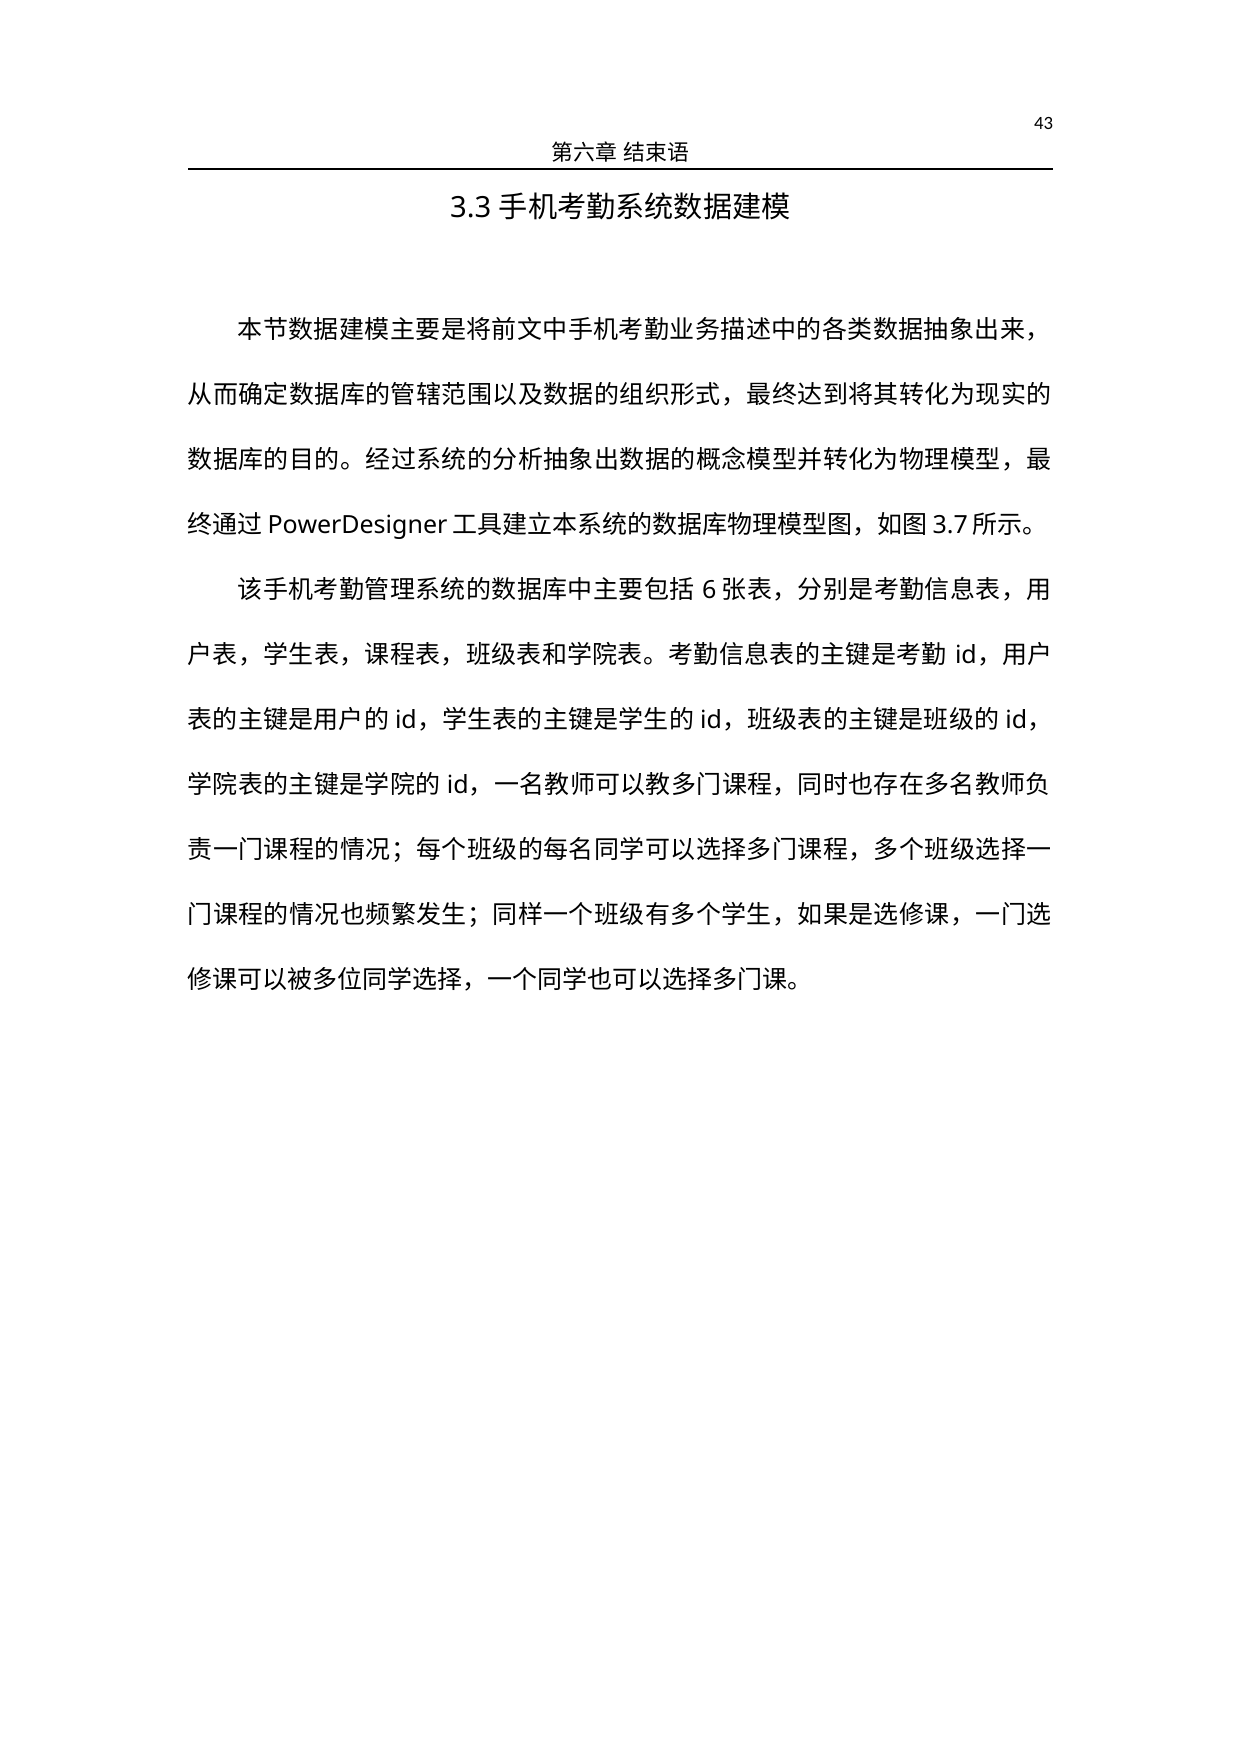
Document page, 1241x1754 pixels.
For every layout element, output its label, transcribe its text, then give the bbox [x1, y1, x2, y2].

subtitle 3.3 手机考勤系统数据建模 [187, 172, 1053, 237]
text 该手机考勤管理系统的数据库中主要包括6张表，分别是考勤信息表，用户表，学生表，课程表，班级表和学院表。考勤信息表的主键是考勤id，用户表的主键是用户的id，学生表的主键是学生的id，班级表的主键是班级的id，学院表的主键是学院的id，一名教师可以教多门课程，同时也存在多名教师负责一门课程的情况；每个班级的每名同学可以选择多门课程，多个班级选择一门课程的情况也频繁发生；同样一个班级有多个学生，如果是选修课，一门选修课可以被多位同学选择，一个同学也可以选择多门课。 [187, 555, 1053, 1010]
text 本节数据建模主要是将前文中手机考勤业务描述中的各类数据抽象出来，从而确定数据库的管辖范围以及数据的组织形式，最终达到将其转化为现实的数据库的目的。经过系统的分析抽象出数据的概念模型并转化为物理模型，最终通过PowerDesigner工具建立本系统的数据库物理模型图，如图3.7所示。 [187, 295, 1053, 555]
